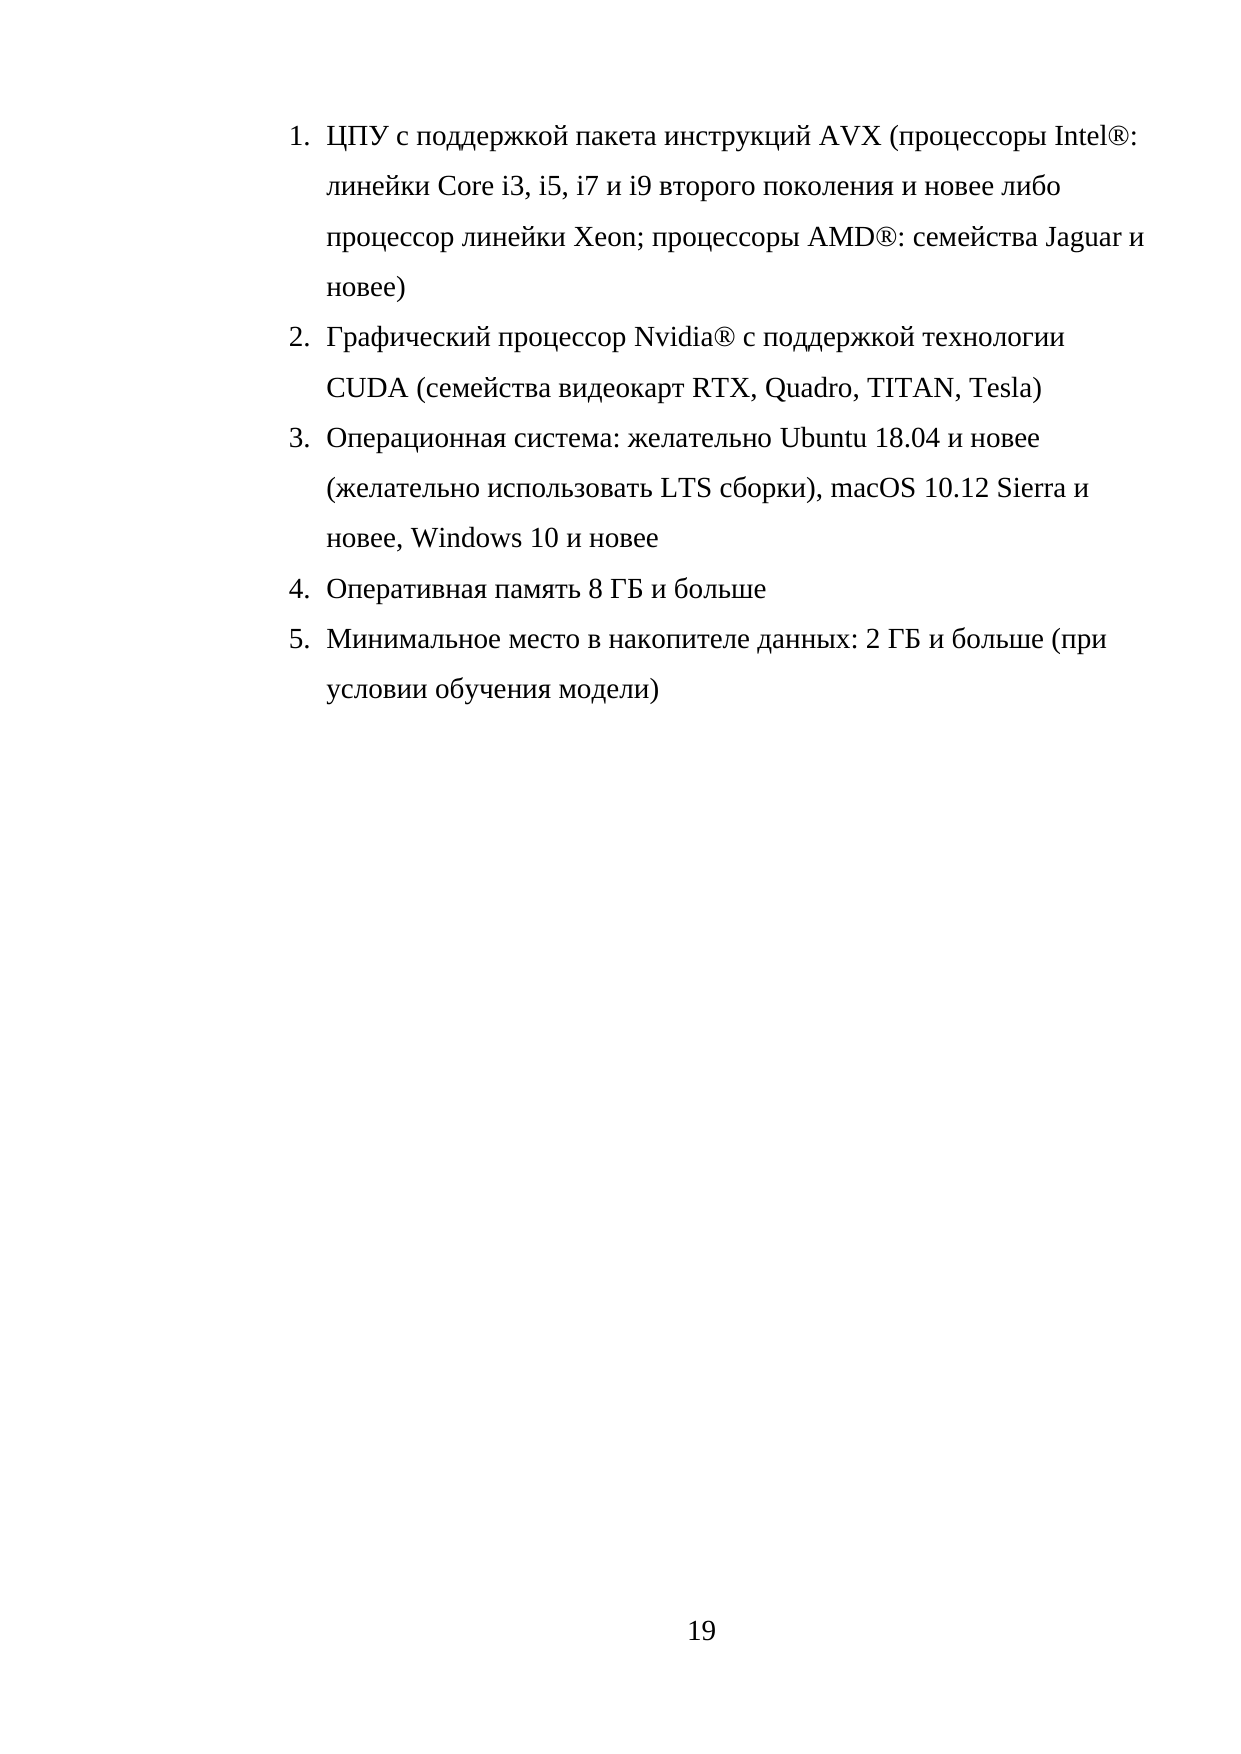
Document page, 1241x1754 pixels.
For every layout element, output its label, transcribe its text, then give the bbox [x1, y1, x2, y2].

list Минимальное место в накопителе данных: 2 ГБ и больше (при условии обучения модели) [288, 621, 1152, 705]
list Операционная система: желательно Ubuntu 18.04 и новее (желательно использовать LTS сборки), macOS 10.12 Sierra и новее, Windows 10 и новее [288, 420, 1152, 554]
list ЦПУ с поддержкой пакета инструкций AVX (процессоры Intel®: линейки Core i3, i5, i7 и i9 второго поколения и новее либо процессор линейки Xeon; процессоры AMD®: семейства Jaguar и новее) [288, 118, 1152, 303]
list Оперативная память 8 ГБ и больше [288, 571, 1152, 604]
list Графический процессор Nvidia® с поддержкой технологии CUDA (семейства видеокарт RTX, Quadro, TITAN, Tesla) [288, 319, 1152, 403]
